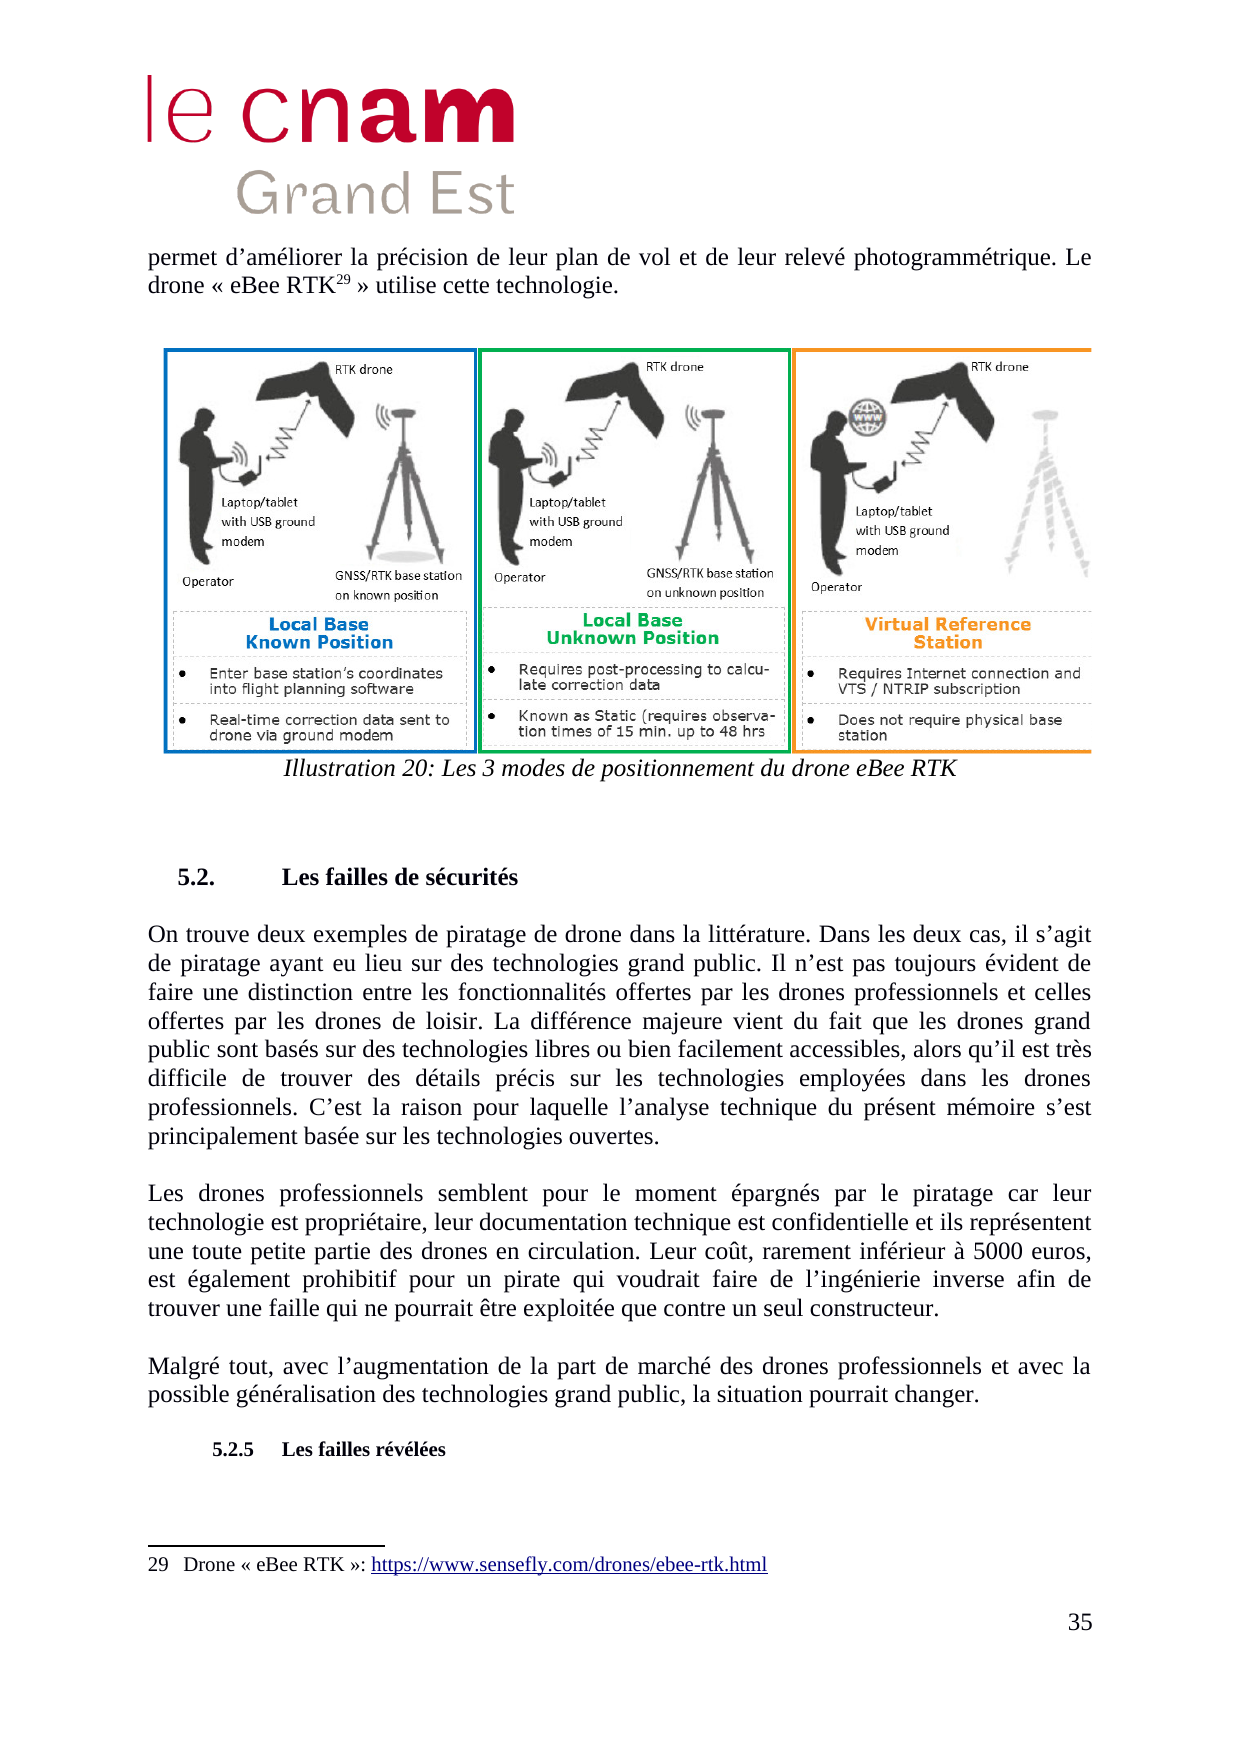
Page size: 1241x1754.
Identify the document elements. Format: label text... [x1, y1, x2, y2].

text On trouve deux exemples de piratage de drone dans la littérature. Dans les deux cas, il s’agit de piratage ayant eu lieu sur des technologies grand public. Il n’est pas toujours évident de faire une distinction entre les fonctionnalités offertes par les drones professionnels et celles offertes par les drones de loisir. La différence majeure vient du fait que les drones grand public sont basés sur des technologies libres ou bien facilement accessibles, alors qu’il est très difficile de trouver des détails précis sur les technologies employées dans les drones professionnels. C’est la raison pour laquelle l’analyse technique du présent mémoire s’est principalement basée sur les technologies ouvertes. [148, 919, 1092, 1149]
subtitle Les failles de sécurités [177, 862, 1092, 891]
picture [147, 75, 514, 214]
text Les drones professionnels semblent pour le moment épargnés par le piratage car leur technologie est propriétaire, leur documentation technique est confidentielle et ils représentent une toute petite partie des drones en circulation. Leur coût, rarement inférieur à 5000 euros, est également prohibitif pour un pirate qui voudrait faire de l’ingénierie inverse afin de trouver une faille qui ne pourrait être exploitée que contre un seul constructeur. [148, 1178, 1092, 1322]
picture [163, 348, 1092, 754]
text Malgré tout, avec l’augmentation de la part de marché des drones professionnels et avec la possible généralisation des technologies grand public, la situation pourrait changer. [148, 1351, 1092, 1408]
subtitle Les failles révélées [207, 1437, 1092, 1461]
